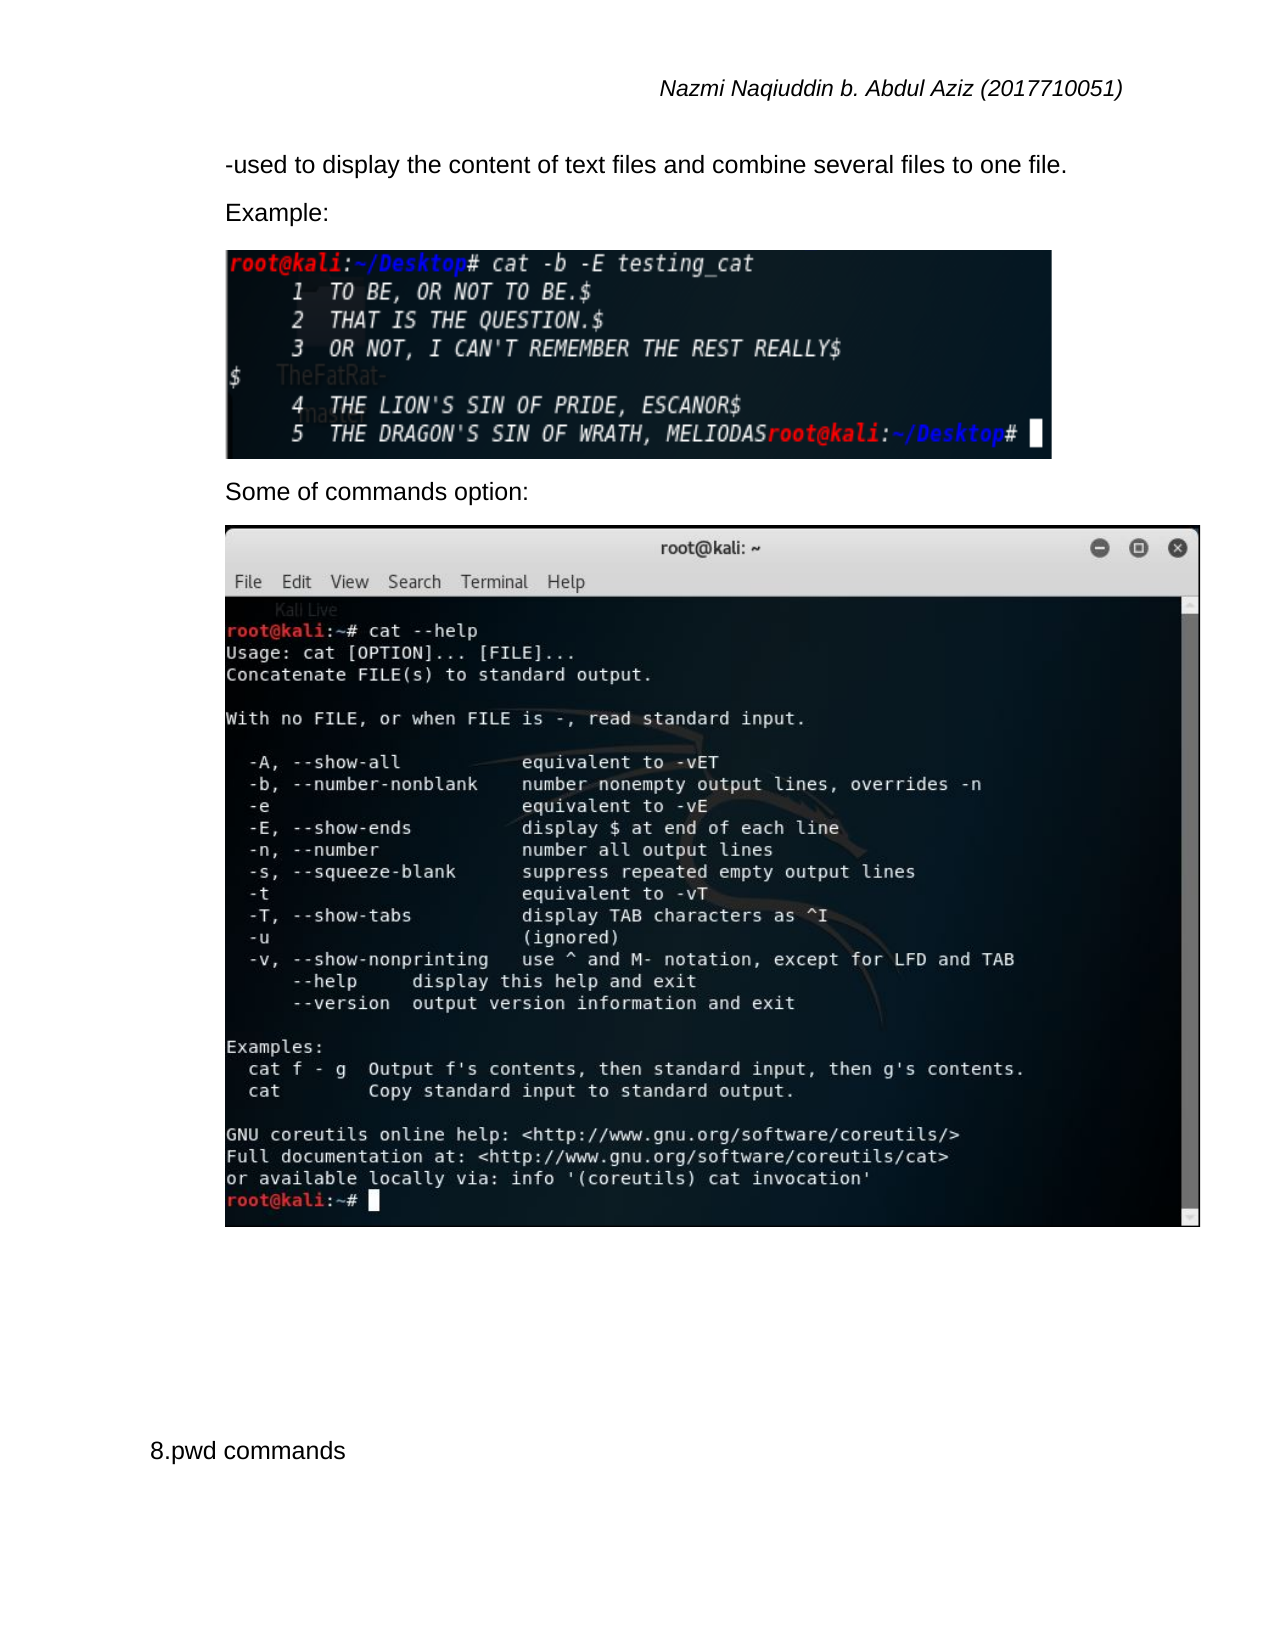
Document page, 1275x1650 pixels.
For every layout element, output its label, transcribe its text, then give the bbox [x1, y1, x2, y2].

text Some of commands option: [150, 293, 1125, 506]
text -used to display the content of text files and combine several files to one file. [150, 150, 1125, 179]
text 8.pwd commands [150, 1436, 1125, 1465]
picture [225, 525, 1200, 1227]
text Example: [150, 198, 1125, 226]
picture [225, 250, 1052, 459]
